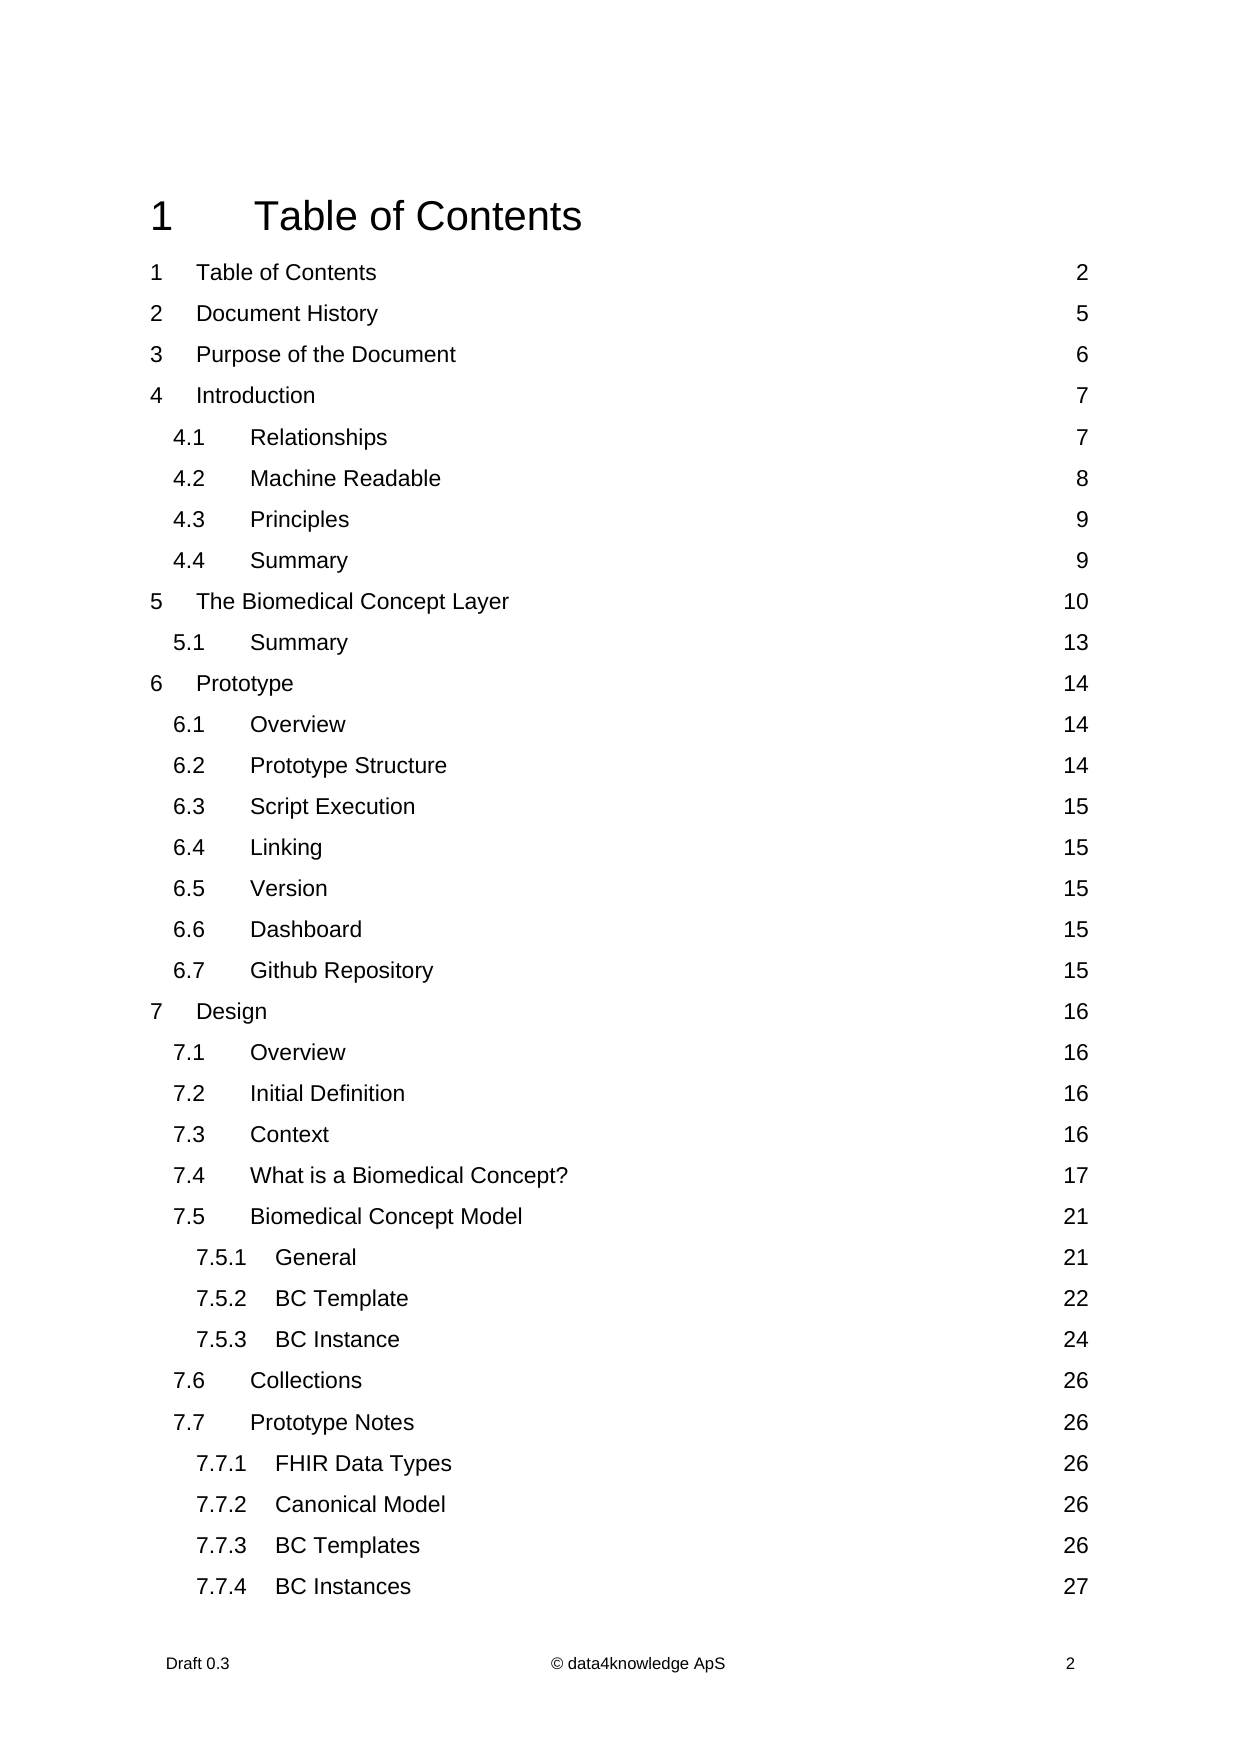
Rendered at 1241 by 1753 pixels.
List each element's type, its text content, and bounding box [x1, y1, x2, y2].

subtitle Table of Contents [150, 192, 1090, 239]
